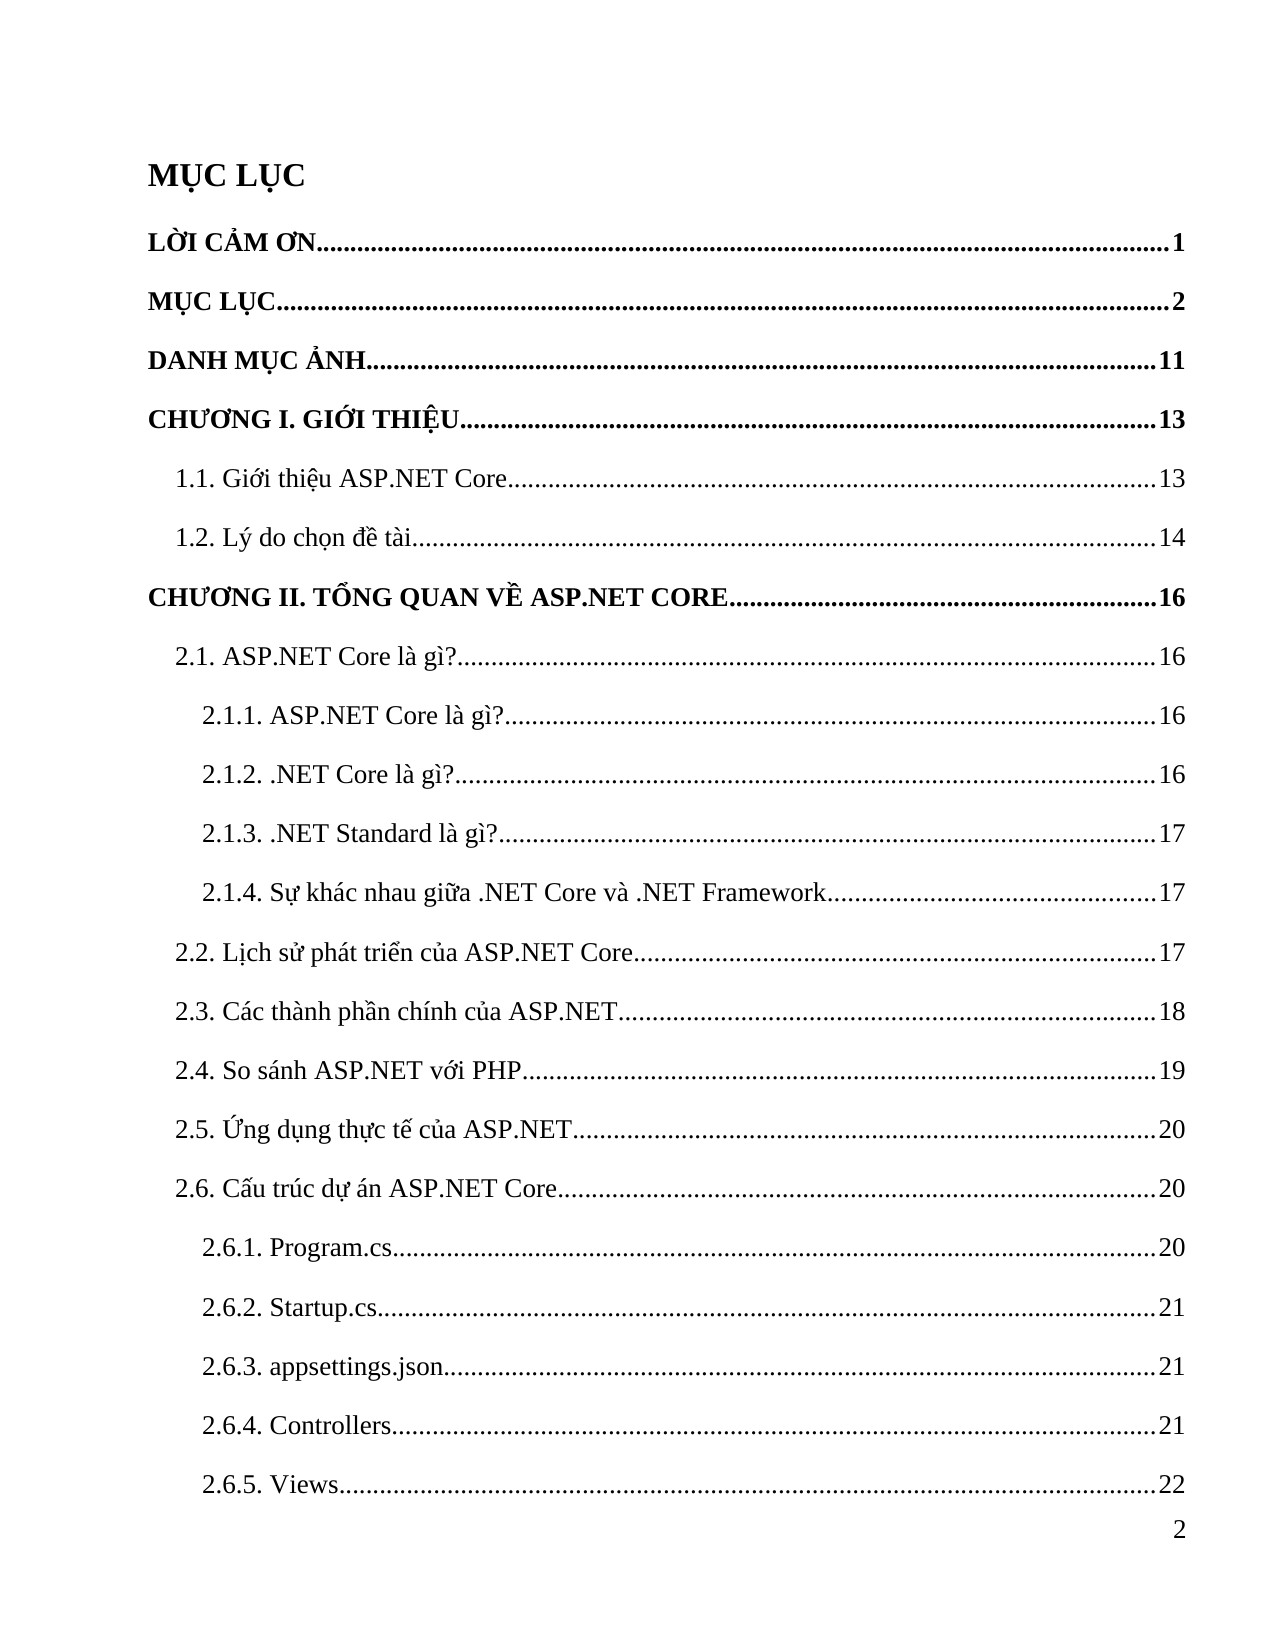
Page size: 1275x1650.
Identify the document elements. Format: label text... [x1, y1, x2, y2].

text 2.6. Cấu trúc dự án ASP.NET Core 20 [175, 1172, 1186, 1203]
text 2.6.3. appsettings.json 21 [202, 1350, 1186, 1381]
text 2.3. Các thành phần chính của ASP.NET 18 [175, 995, 1186, 1026]
text 2.6.5. Views 22 [202, 1468, 1186, 1499]
text 2.2. Lịch sử phát triển của ASP.NET Core 17 [175, 936, 1186, 967]
text 2.1.2. .NET Core là gì? 16 [202, 758, 1186, 789]
text 2.6.1. Program.cs 20 [202, 1231, 1186, 1263]
text Chương I. Giới thiệu 13 [148, 403, 1186, 434]
subtitle MỤC LỤC [148, 156, 1186, 194]
text LỜI CẢM ƠN 1 [148, 226, 1186, 257]
text 2.4. So sánh ASP.NET với PHP 19 [175, 1054, 1186, 1085]
text Chương II. Tổng quan về ASP.NET Core 16 [148, 581, 1186, 612]
text 2.1.1. ASP.NET Core là gì? 16 [202, 699, 1186, 730]
text 2.1. ASP.NET Core là gì? 16 [175, 640, 1186, 671]
text 2.1.3. .NET Standard là gì? 17 [202, 817, 1186, 848]
text 1.1. Giới thiệu ASP.NET Core 13 [175, 462, 1186, 493]
text 2.6.4. Controllers 21 [202, 1409, 1186, 1440]
text 2.6.2. Startup.cs 21 [202, 1291, 1186, 1322]
text DANH MỤC ẢNH 11 [148, 344, 1186, 375]
text 2.1.4. Sự khác nhau giữa .NET Core và .NET Framework 17 [202, 876, 1186, 908]
text 1.2. Lý do chọn đề tài 14 [175, 521, 1186, 553]
text MỤC LỤC 2 [148, 285, 1186, 316]
text 2.5. Ứng dụng thực tế của ASP.NET 20 [175, 1113, 1186, 1144]
